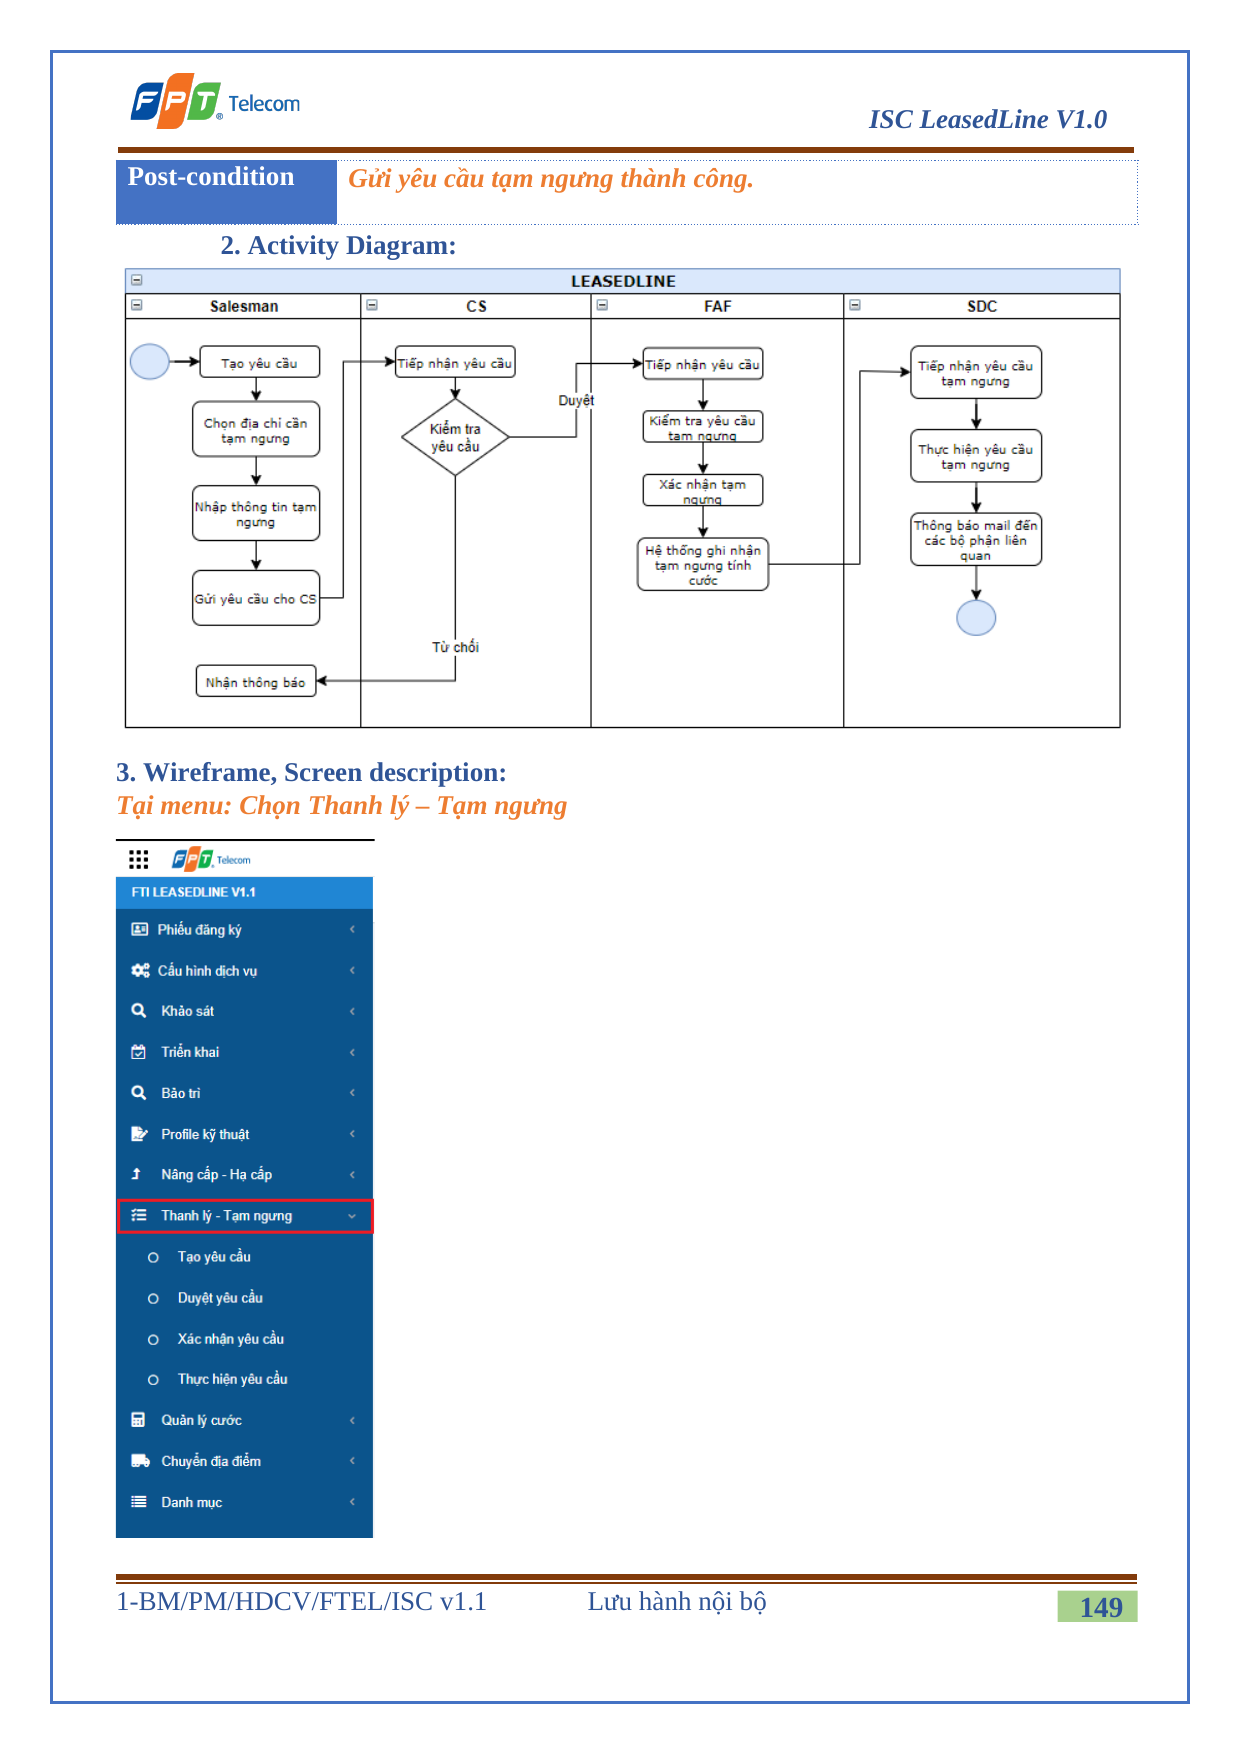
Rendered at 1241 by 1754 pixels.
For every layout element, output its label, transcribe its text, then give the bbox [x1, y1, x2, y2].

text Tại menu: Chọn Thanh lý – Tạm ngưng [116, 789, 1137, 820]
picture [115, 839, 375, 1538]
subtitle 2. Activity Diagram: [220, 229, 1137, 260]
subtitle 3. Wireframe, Screen description: [116, 756, 1137, 787]
table_cell Gửi yêu cầu tạm ngưng thành công. [337, 160, 1137, 224]
picture [130, 73, 300, 129]
table_cell Post-condition [116, 160, 337, 224]
picture [115, 262, 1137, 737]
